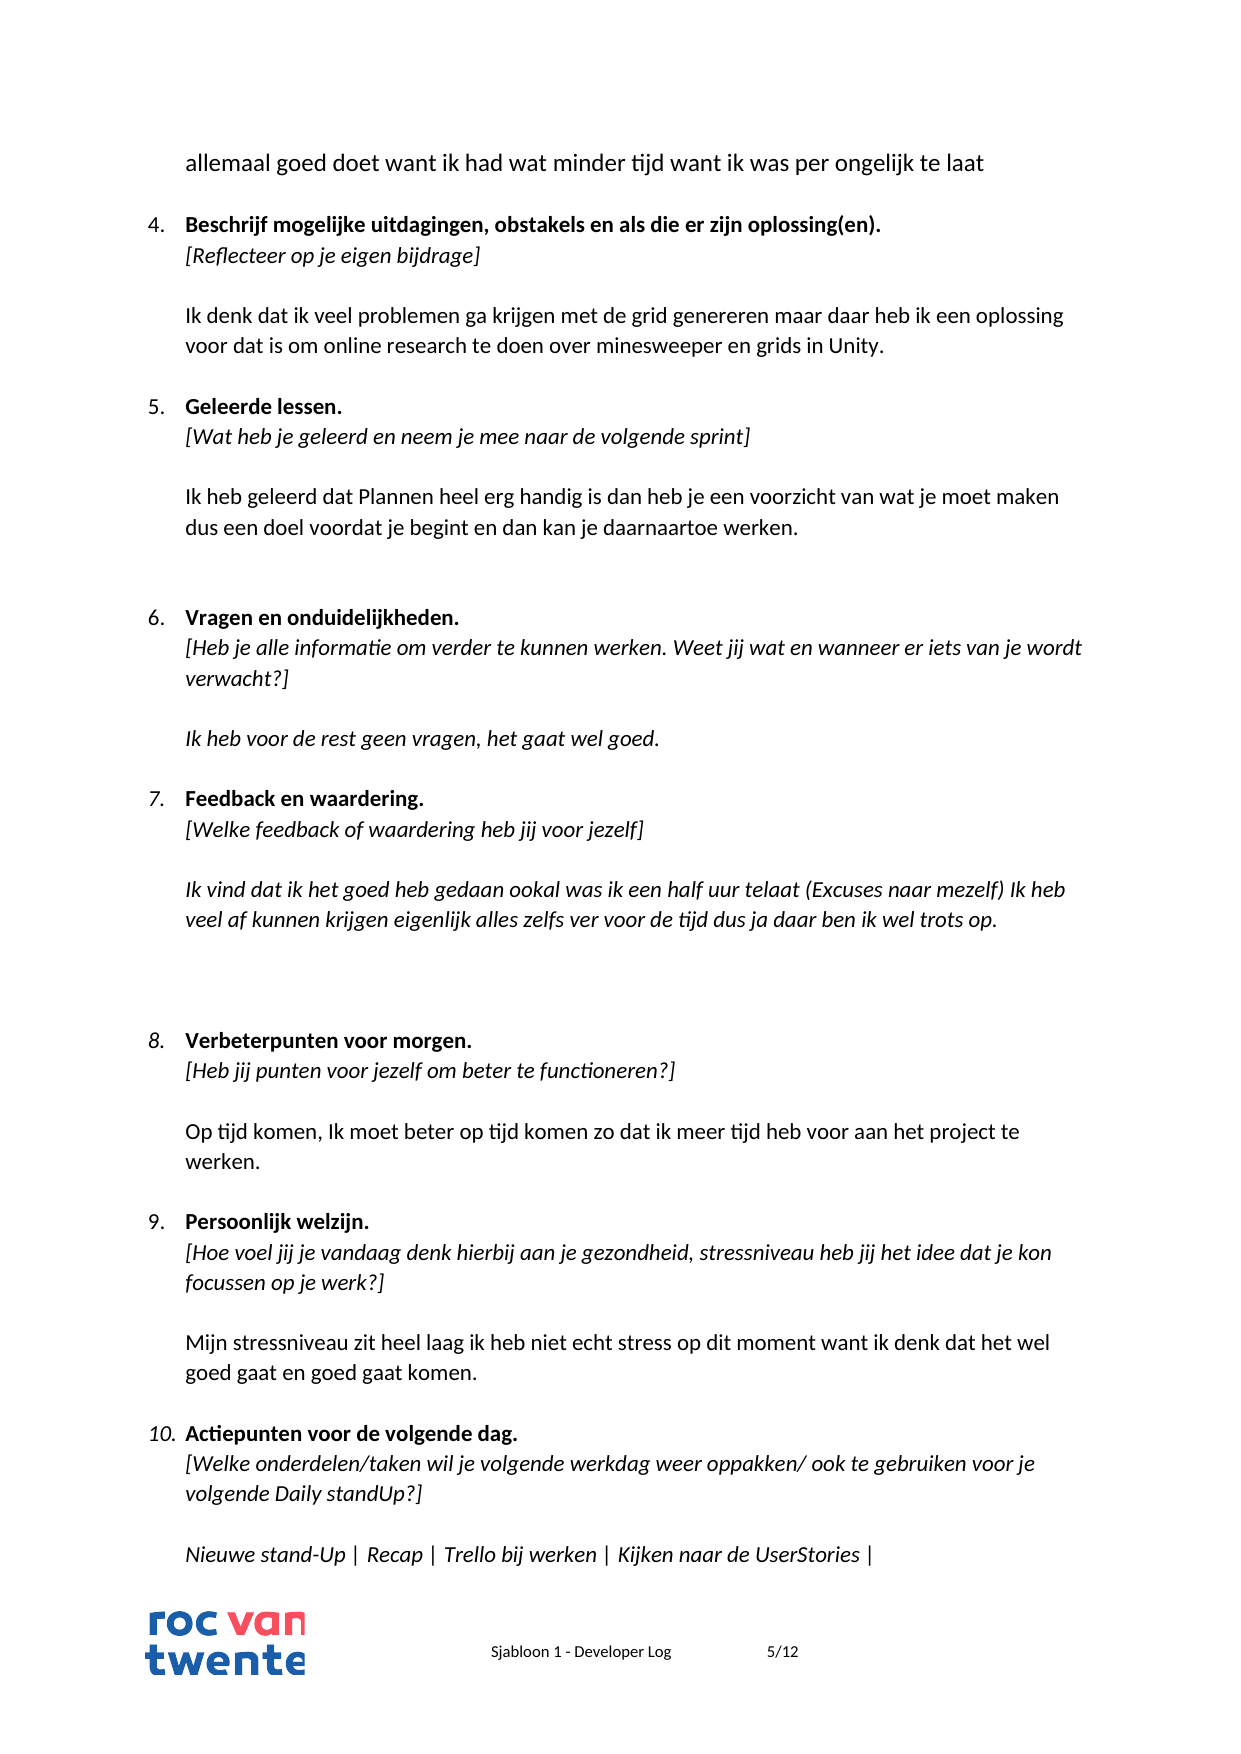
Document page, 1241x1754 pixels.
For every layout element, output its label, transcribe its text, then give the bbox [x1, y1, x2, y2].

list Beschrijf mogelijke uitdagingen, obstakels en als die er zijn oplossing(en). [Reflecteer op je eigen bijdrage] [148, 211, 1093, 269]
list Ik heb geleerd dat Plannen heel erg handig is dan heb je een voorzicht van wat je moet maken dus een doel voordat je begint en dan kan je daarnaartoe werken. [185, 482, 1093, 541]
picture [145, 1611, 305, 1674]
list Mijn stressniveau zit heel laag ik heb niet echt stress op dit moment want ik denk dat het wel goed gaat en goed gaat komen. [185, 1328, 1093, 1417]
list Nieuwe stand-Up | Recap | Trello bij werken | Kijken naar de UserStories | [185, 1540, 1093, 1568]
list Vragen en onduidelijkheden. [Heb je alle informatie om verder te kunnen werken. Weet jij wat en wanneer er iets van je wordt verwacht?] [148, 603, 1093, 692]
list Ik vind dat ik het goed heb gedaan ookal was ik een half uur telaat (Excuses naar mezelf) Ik heb veel af kunnen krijgen eigenlijk alles zelfs ver voor de tijd dus ja daar ben ik wel trots op. [185, 875, 1093, 933]
list Ik heb voor de rest geen vragen, het gaat wel goed. [185, 724, 1093, 752]
list Geleerde lessen. [Wat heb je geleerd en neem je mee naar de volgende sprint] [148, 392, 1093, 450]
list Actiepunten voor de volgende dag. [Welke onderdelen/taken wil je volgende werkdag weer oppakken/ ook te gebruiken voor je volgende Daily standUp?] [148, 1419, 1093, 1507]
list Op tijd komen, Ik moet beter op tijd komen zo dat ik meer tijd heb voor aan het project te werken. [185, 1117, 1093, 1205]
list Ik denk dat ik veel problemen ga krijgen met de grid genereren maar daar heb ik een oplossing voor dat is om online research te doen over minesweeper en grids in Unity. [185, 301, 1093, 389]
list Verbeterpunten voor morgen. [Heb jij punten voor jezelf om beter te functioneren?] [148, 1026, 1093, 1084]
list Persoonlijk welzijn. [Hoe voel jij je vandaag denk hierbij aan je gezondheid, stressniveau heb jij het idee dat je kon focussen op je werk?] [148, 1207, 1093, 1296]
list Feedback en waardering. [Welke feedback of waardering heb jij voor jezelf] [148, 784, 1093, 843]
